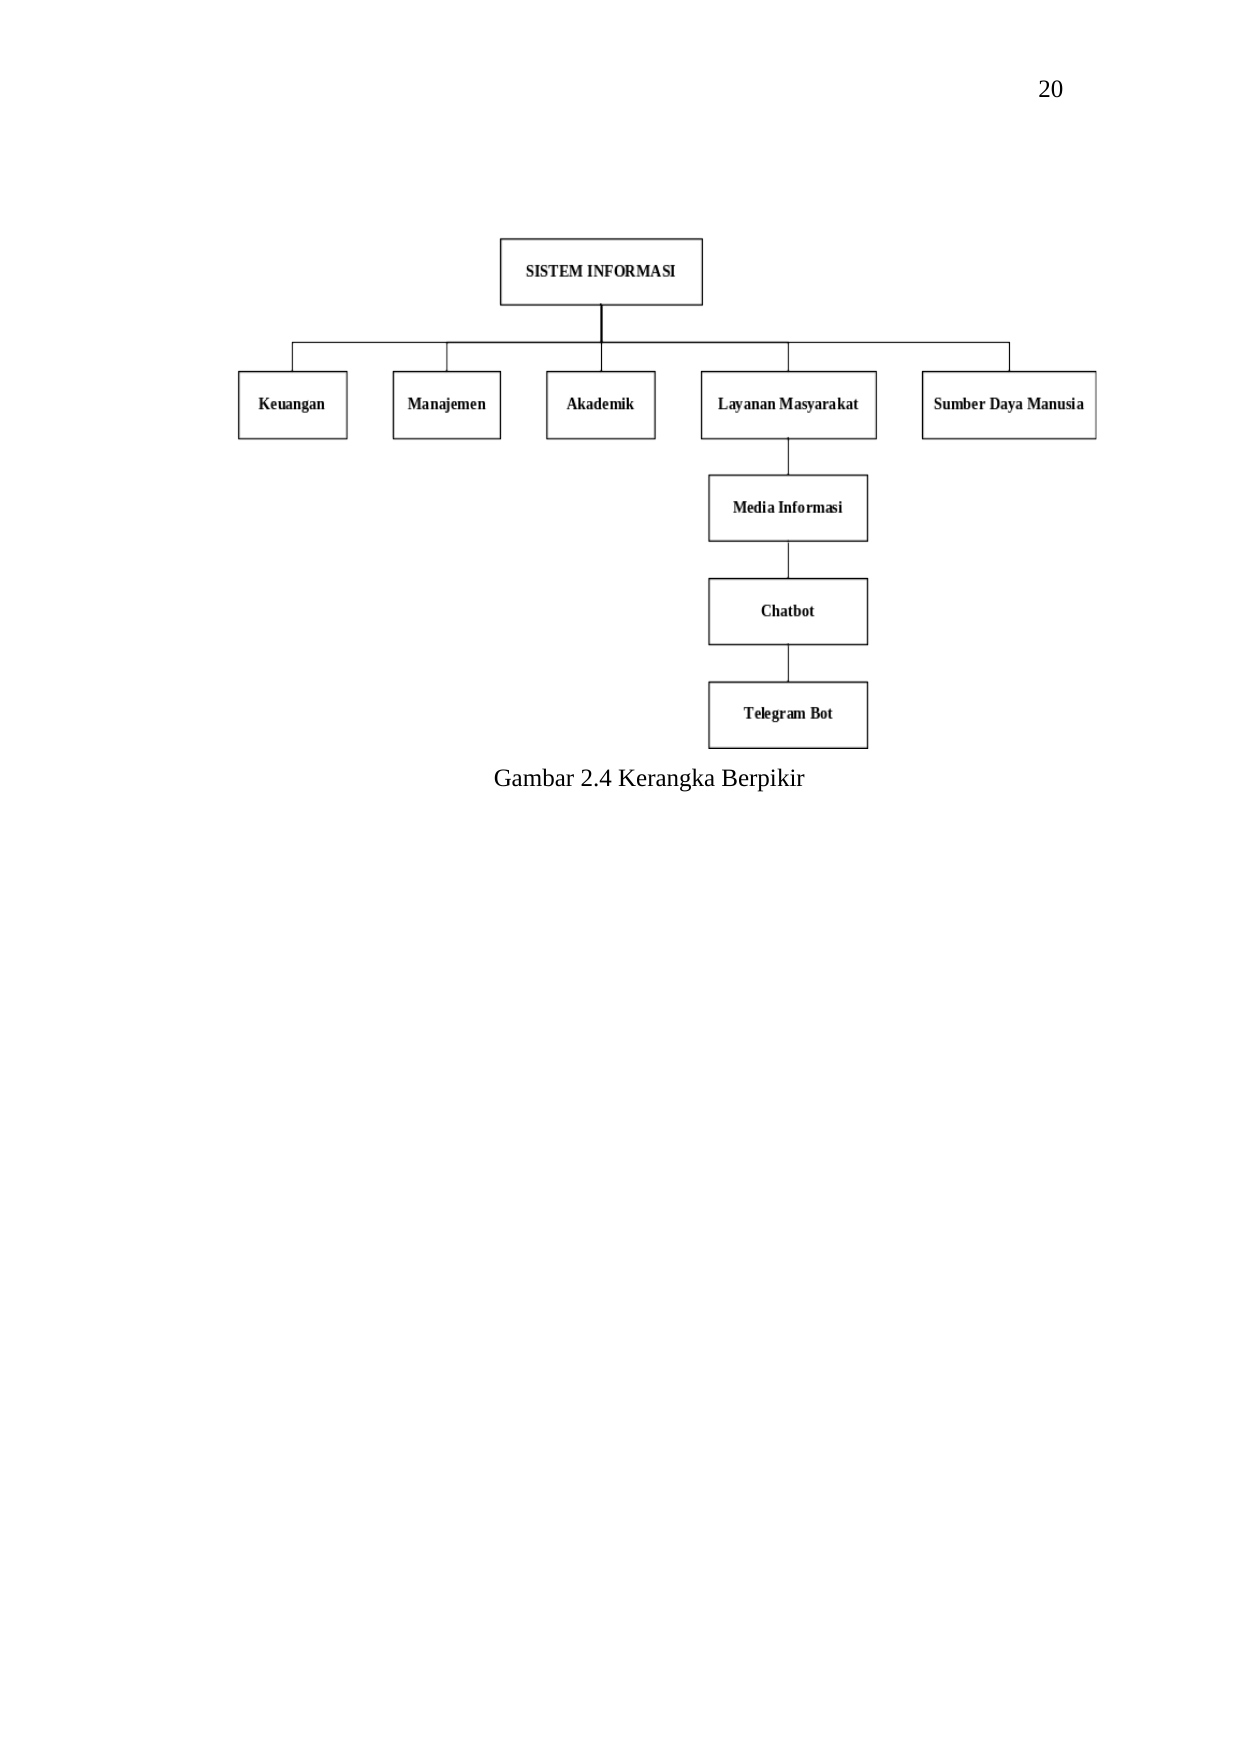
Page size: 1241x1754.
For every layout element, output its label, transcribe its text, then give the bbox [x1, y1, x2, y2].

text Gambar 2.4 Kerangka Berpikir [236, 763, 1062, 792]
